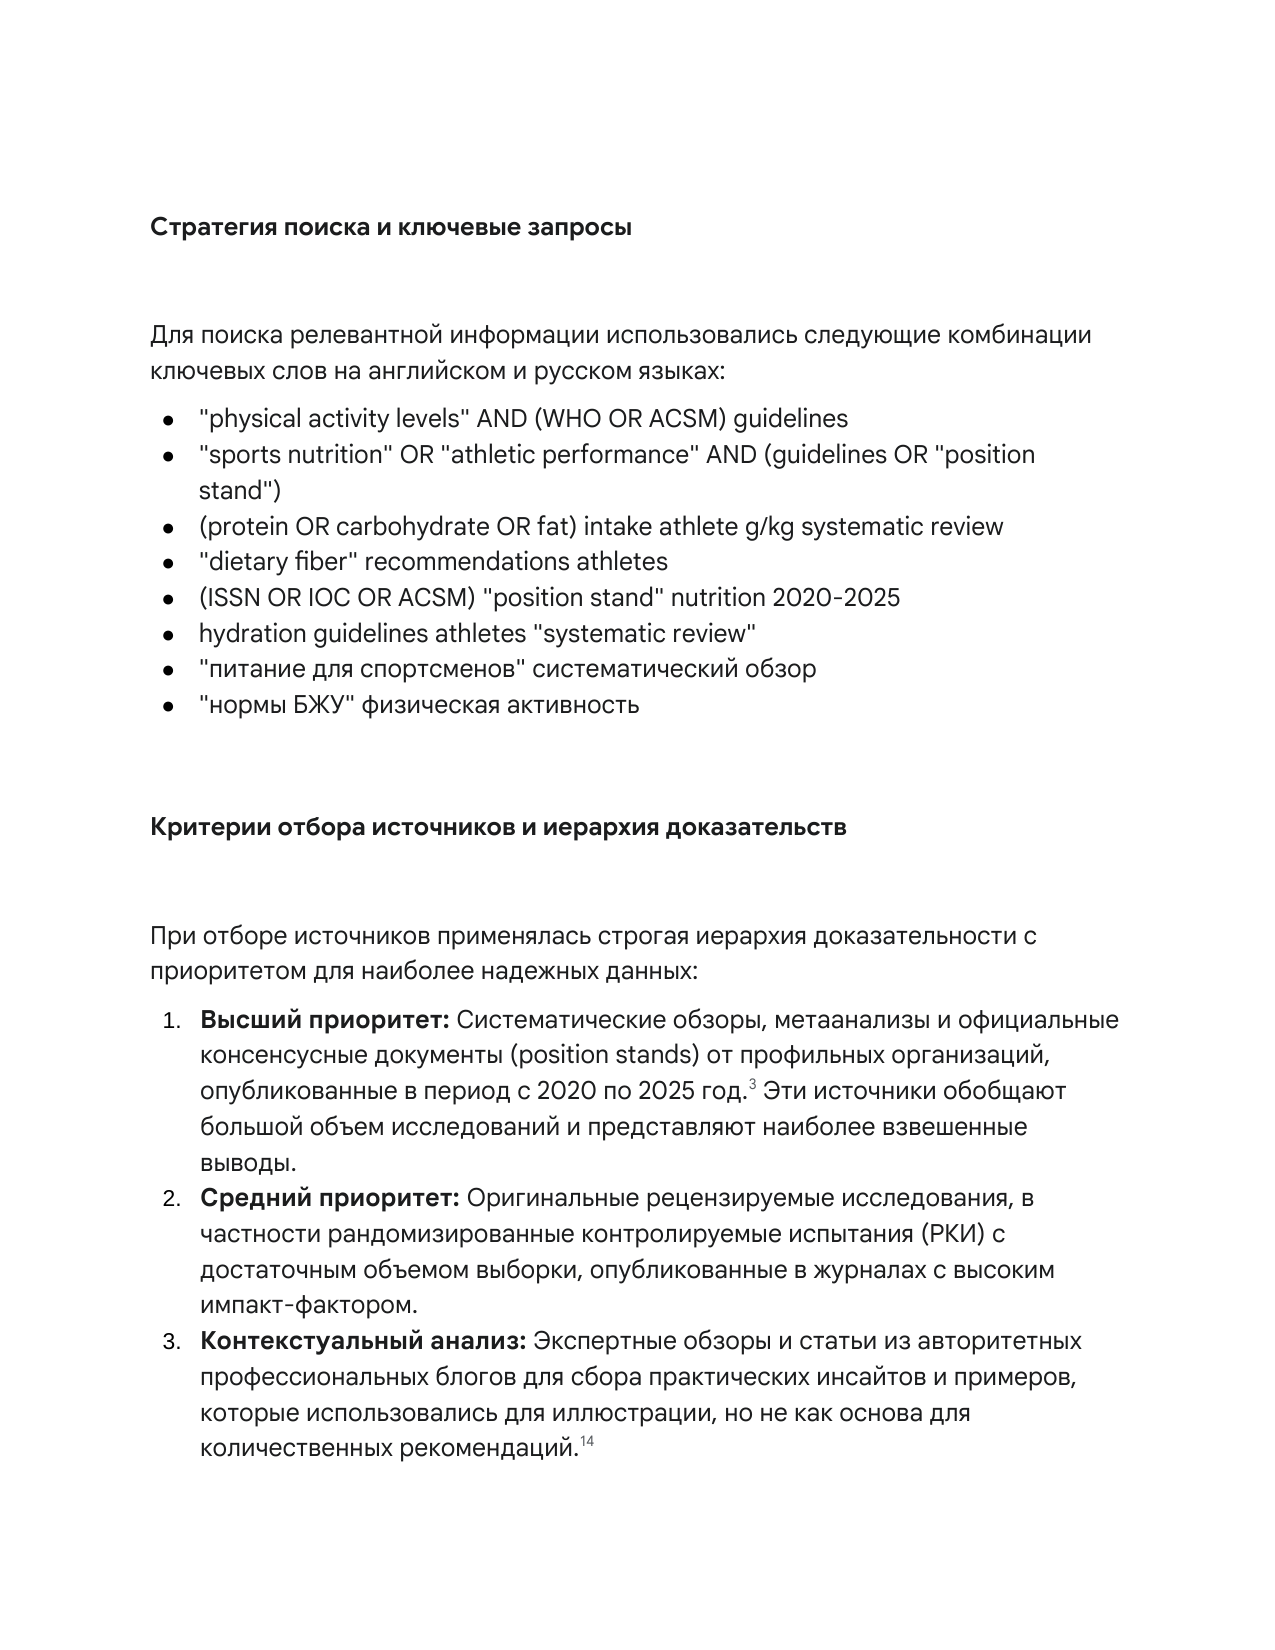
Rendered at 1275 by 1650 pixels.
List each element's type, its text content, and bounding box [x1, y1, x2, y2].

text Для поиска релевантной информации использовались следующие комбинации ключевых слов на английском и русском языках: [150, 320, 1125, 387]
list "physical activity levels" AND (WHO OR ACSM) guidelines [161, 404, 1125, 435]
list (protein OR carbohydrate OR fat) intake athlete g/kg systematic review [161, 511, 1125, 542]
subtitle Критерии отбора источников и иерархия доказательств [150, 811, 1125, 842]
subtitle Стратегия поиска и ключевые запросы [150, 211, 1125, 242]
list "питание для спортсменов" систематический обзор [161, 654, 1125, 685]
list (ISSN OR IOC OR ACSM) "position stand" nutrition 2020-2025 [161, 582, 1125, 614]
list "нормы БЖУ" физическая активность [161, 689, 1125, 721]
list Высший приоритет: Систематические обзоры, метаанализы и официальные консенсусные документы (position stands) от профильных организаций, опубликованные в период с 2020 по 2025 год.3 Эти источники обобщают большой объем исследований и представляют наиболее взвешенные выводы. [162, 1004, 1125, 1178]
list Контекстуальный анализ: Экспертные обзоры и статьи из авторитетных профессиональных блогов для сбора практических инсайтов и примеров, которые использовались для иллюстрации, но не как основа для количественных рекомендаций.14 [162, 1325, 1125, 1464]
text При отборе источников применялась строгая иерархия доказательности с приоритетом для наиболее надежных данных: [150, 920, 1125, 987]
list hydration guidelines athletes "systematic review" [161, 618, 1125, 649]
list Средний приоритет: Оригинальные рецензируемые исследования, в частности рандомизированные контролируемые испытания (РКИ) с достаточным объемом выборки, опубликованные в журналах с высоким импакт-фактором. [162, 1182, 1125, 1321]
list "dietary fiber" recommendations athletes [161, 547, 1125, 578]
list "sports nutrition" OR "athletic performance" AND (guidelines OR "position stand") [161, 439, 1125, 506]
